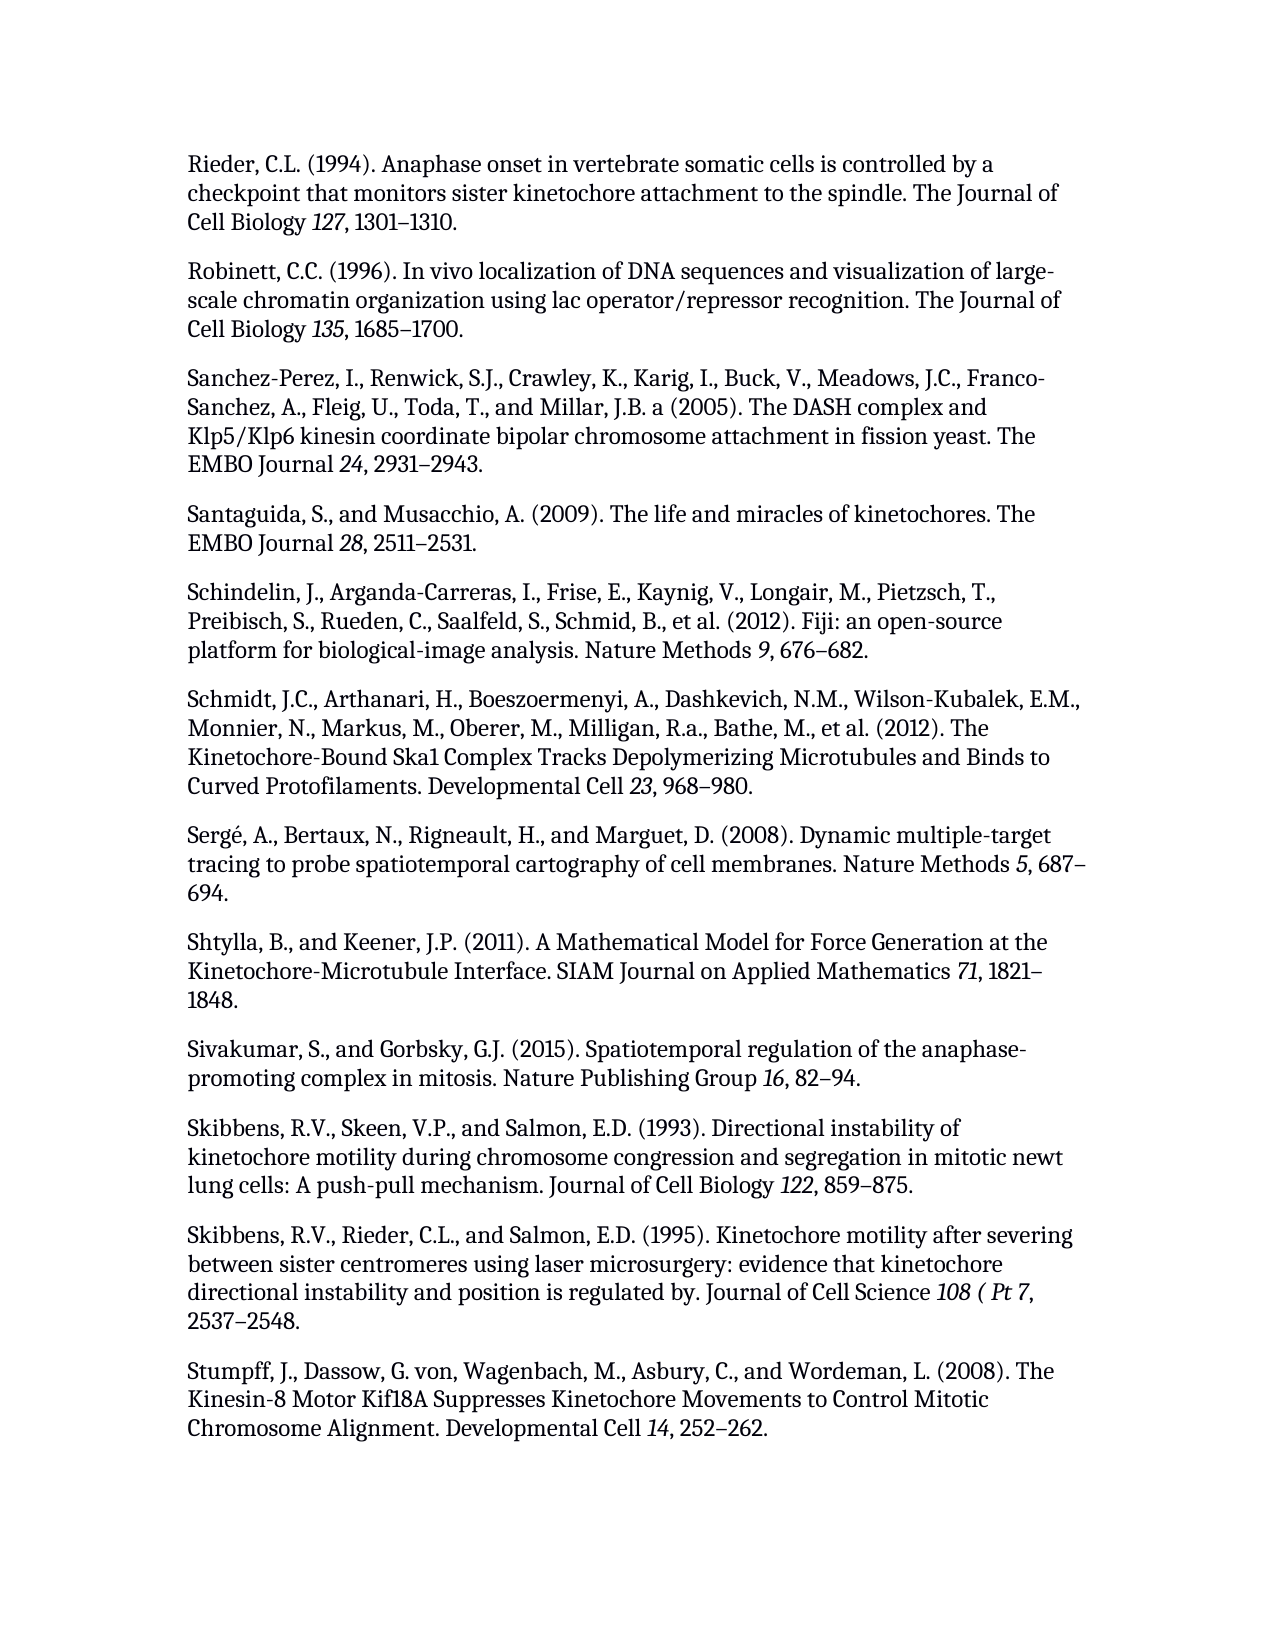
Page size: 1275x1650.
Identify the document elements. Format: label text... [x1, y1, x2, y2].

text Shtylla, B., and Keener, J.P. (2011). A Mathematical Model for Force Generation at the Kinetochore-Microtubule Interface. SIAM Journal on Applied Mathematics 71, 1821–1848. [187, 928, 1087, 1014]
text Rieder, C.L. (1994). Anaphase onset in vertebrate somatic cells is controlled by a checkpoint that monitors sister kinetochore attachment to the spindle. The Journal of Cell Biology 127, 1301–1310. [187, 150, 1087, 236]
text Skibbens, R.V., Rieder, C.L., and Salmon, E.D. (1995). Kinetochore motility after severing between sister centromeres using laser microsurgery: evidence that kinetochore directional instability and position is regulated by. Journal of Cell Science 108 ( Pt 7, 2537–2548. [187, 1221, 1087, 1336]
text Schindelin, J., Arganda-Carreras, I., Frise, E., Kaynig, V., Longair, M., Pietzsch, T., Preibisch, S., Rueden, C., Saalfeld, S., Schmid, B., et al. (2012). Fiji: an open-source platform for biological-image analysis. Nature Methods 9, 676–682. [187, 578, 1087, 664]
text Sergé, A., Bertaux, N., Rigneault, H., and Marguet, D. (2008). Dynamic multiple-target tracing to probe spatiotemporal cartography of cell membranes. Nature Methods 5, 687–694. [187, 821, 1087, 907]
text Robinett, C.C. (1996). In vivo localization of DNA sequences and visualization of large-scale chromatin organization using lac operator/repressor recognition. The Journal of Cell Biology 135, 1685–1700. [187, 257, 1087, 343]
text Santaguida, S., and Musacchio, A. (2009). The life and miracles of kinetochores. The EMBO Journal 28, 2511–2531. [187, 500, 1087, 557]
text Skibbens, R.V., Skeen, V.P., and Salmon, E.D. (1993). Directional instability of kinetochore motility during chromosome congression and segregation in mitotic newt lung cells: A push-pull mechanism. Journal of Cell Biology 122, 859–875. [187, 1114, 1087, 1200]
text Schmidt, J.C., Arthanari, H., Boeszoermenyi, A., Dashkevich, N.M., Wilson-Kubalek, E.M., Monnier, N., Markus, M., Oberer, M., Milligan, R.a., Bathe, M., et al. (2012). The Kinetochore-Bound Ska1 Complex Tracks Depolymerizing Microtubules and Binds to Curved Protofilaments. Developmental Cell 23, 968–980. [187, 685, 1087, 800]
text Stumpff, J., Dassow, G. von, Wagenbach, M., Asbury, C., and Wordeman, L. (2008). The Kinesin-8 Motor Kif18A Suppresses Kinetochore Movements to Control Mitotic Chromosome Alignment. Developmental Cell 14, 252–262. [187, 1357, 1087, 1443]
text Sanchez-Perez, I., Renwick, S.J., Crawley, K., Karig, I., Buck, V., Meadows, J.C., Franco-Sanchez, A., Fleig, U., Toda, T., and Millar, J.B. a (2005). The DASH complex and Klp5/Klp6 kinesin coordinate bipolar chromosome attachment in fission yeast. The EMBO Journal 24, 2931–2943. [187, 364, 1087, 479]
text Sivakumar, S., and Gorbsky, G.J. (2015). Spatiotemporal regulation of the anaphase-promoting complex in mitosis. Nature Publishing Group 16, 82–94. [187, 1035, 1087, 1093]
